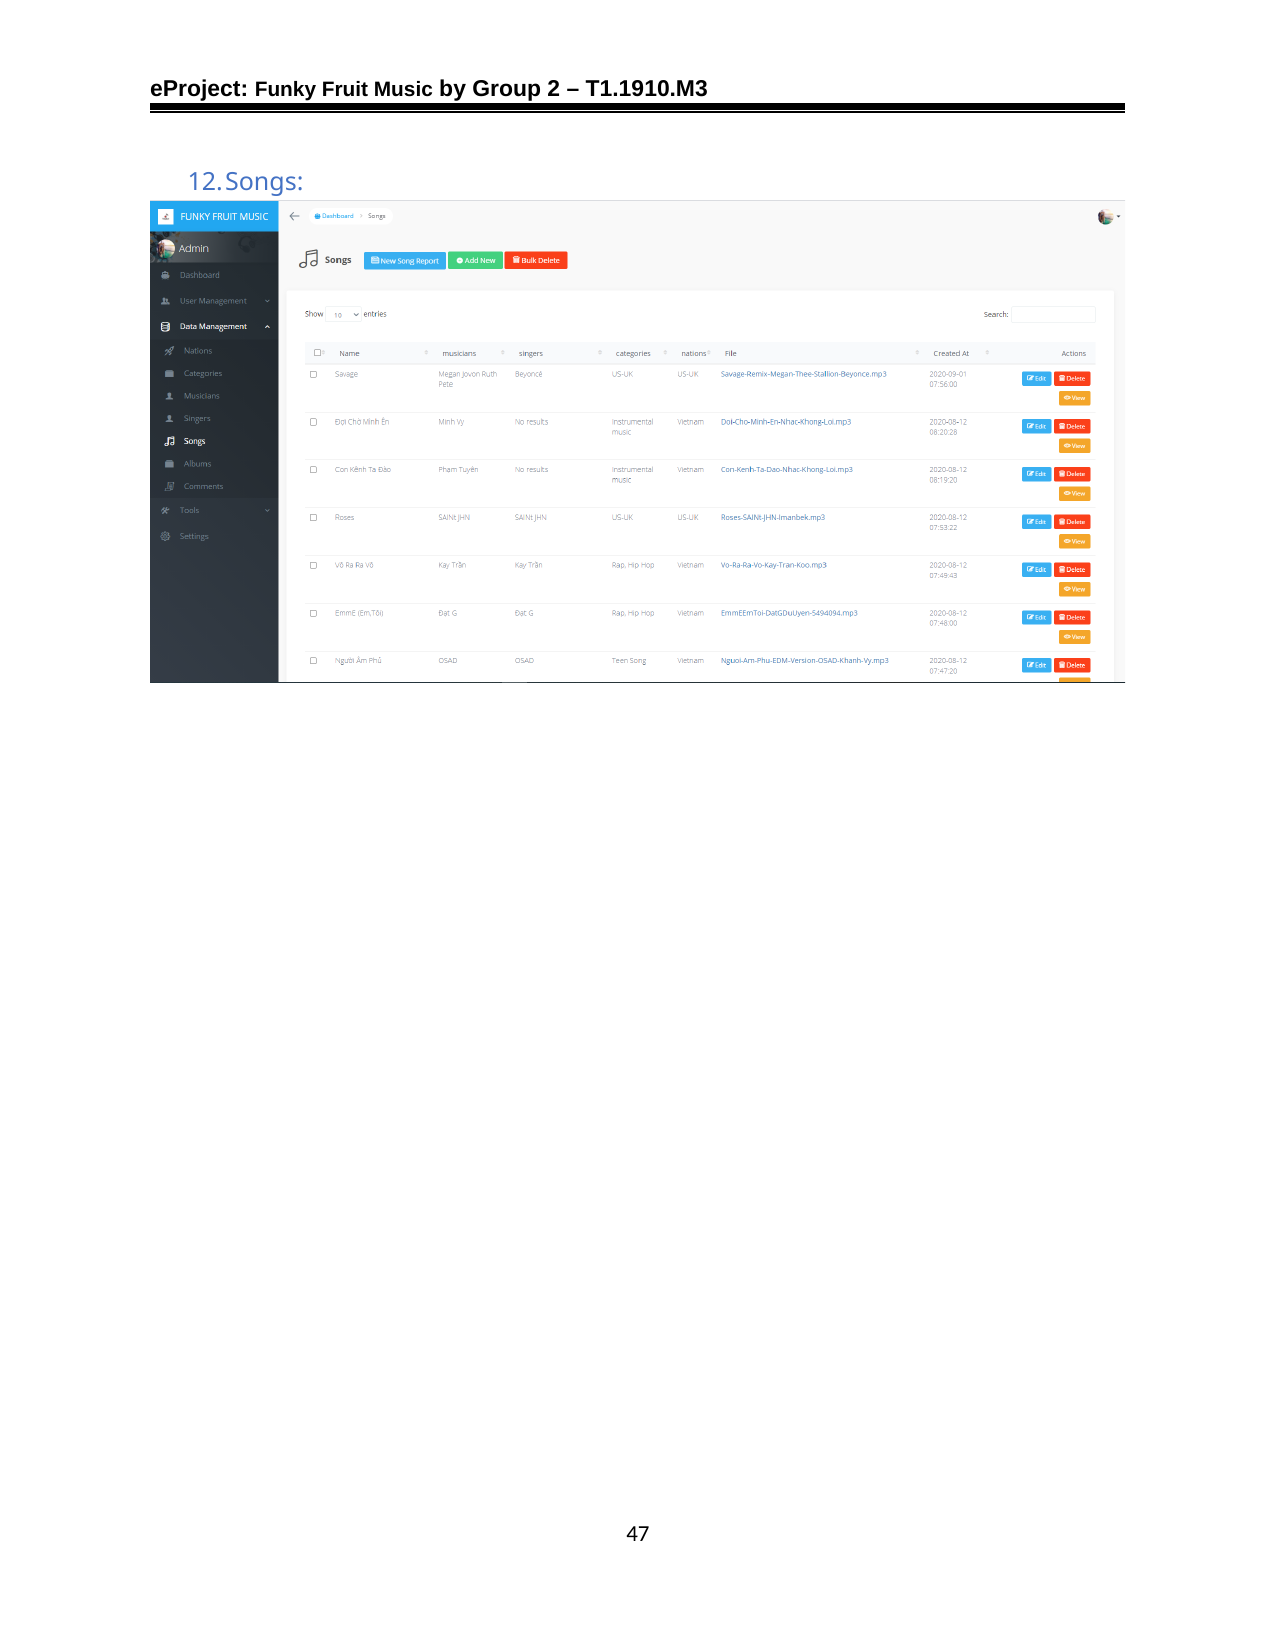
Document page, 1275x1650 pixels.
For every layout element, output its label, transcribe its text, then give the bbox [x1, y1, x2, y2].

picture [150, 200, 1125, 683]
subtitle Songs: [187, 164, 1125, 198]
